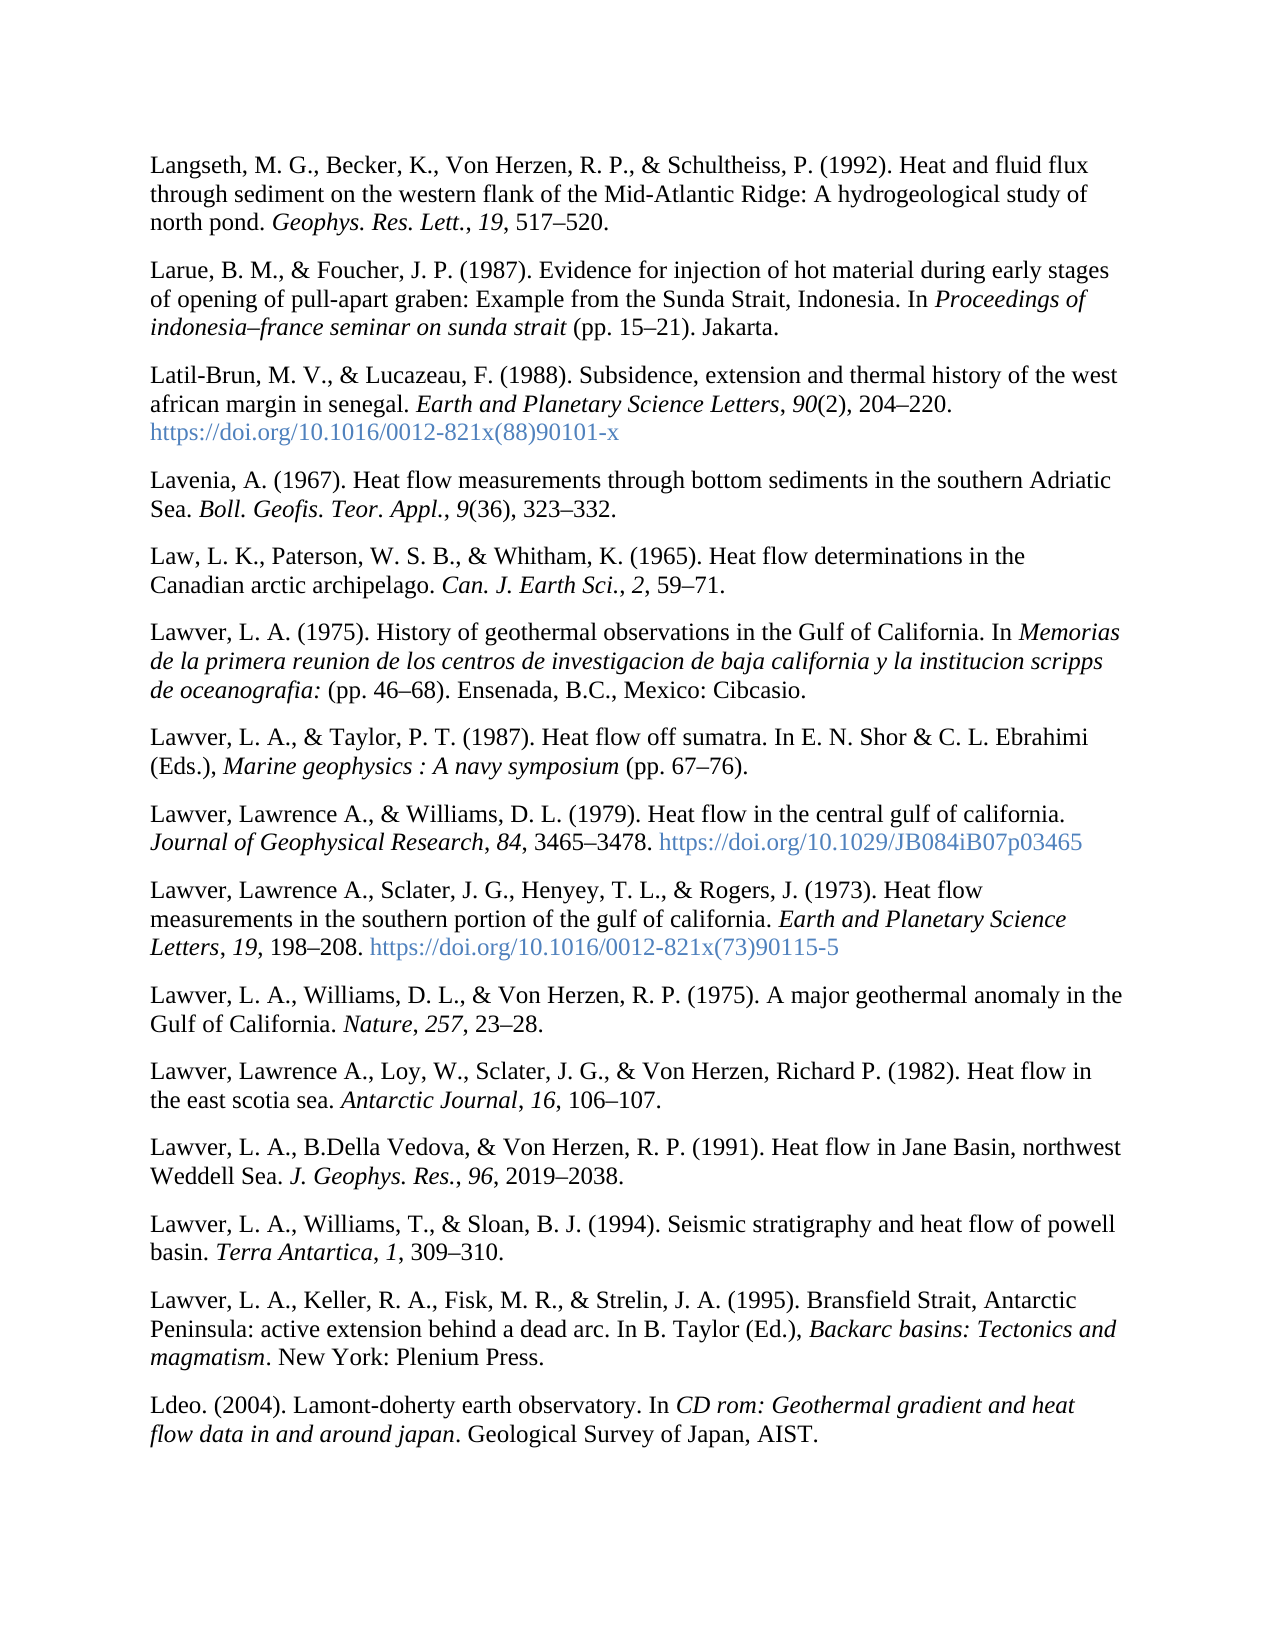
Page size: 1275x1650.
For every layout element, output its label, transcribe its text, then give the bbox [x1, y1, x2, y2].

text Lawver, L. A., Williams, T., & Sloan, B. J. (1994). Seismic stratigraphy and heat flow of powell basin. Terra Antartica, 1, 309–310. [150, 1209, 1125, 1266]
text Lawver, Lawrence A., Sclater, J. G., Henyey, T. L., & Rogers, J. (1973). Heat flow measurements in the southern portion of the gulf of california. Earth and Planetary Science Letters, 19, 198–208. https://doi.org/10.1016/0012-821x(73)90115-5 [150, 875, 1125, 961]
text Lawver, L. A., B.Della Vedova, & Von Herzen, R. P. (1991). Heat flow in Jane Basin, northwest Weddell Sea. J. Geophys. Res., 96, 2019–2038. [150, 1132, 1125, 1190]
text Latil-Brun, M. V., & Lucazeau, F. (1988). Subsidence, extension and thermal history of the west african margin in senegal. Earth and Planetary Science Letters, 90(2), 204–220. https://doi.org/10.1016/0012-821x(88)90101-x [150, 360, 1125, 446]
text Ldeo. (2004). Lamont-doherty earth observatory. In CD rom: Geothermal gradient and heat flow data in and around japan. Geological Survey of Japan, AIST. [150, 1390, 1125, 1447]
text Lavenia, A. (1967). Heat flow measurements through bottom sediments in the southern Adriatic Sea. Boll. Geofis. Teor. Appl., 9(36), 323–332. [150, 465, 1125, 522]
text Lawver, L. A., Williams, D. L., & Von Herzen, R. P. (1975). A major geothermal anomaly in the Gulf of California. Nature, 257, 23–28. [150, 980, 1125, 1037]
text Langseth, M. G., Becker, K., Von Herzen, R. P., & Schultheiss, P. (1992). Heat and fluid flux through sediment on the western flank of the Mid-Atlantic Ridge: A hydrogeological study of north pond. Geophys. Res. Lett., 19, 517–520. [150, 150, 1125, 236]
text Law, L. K., Paterson, W. S. B., & Whitham, K. (1965). Heat flow determinations in the Canadian arctic archipelago. Can. J. Earth Sci., 2, 59–71. [150, 541, 1125, 599]
text Lawver, L. A., Keller, R. A., Fisk, M. R., & Strelin, J. A. (1995). Bransfield Strait, Antarctic Peninsula: active extension behind a dead arc. In B. Taylor (Ed.), Backarc basins: Tectonics and magmatism. New York: Plenium Press. [150, 1285, 1125, 1371]
text Lawver, Lawrence A., Loy, W., Sclater, J. G., & Von Herzen, Richard P. (1982). Heat flow in the east scotia sea. Antarctic Journal, 16, 106–107. [150, 1056, 1125, 1114]
text Lawver, Lawrence A., & Williams, D. L. (1979). Heat flow in the central gulf of california. Journal of Geophysical Research, 84, 3465–3478. https://doi.org/10.1029/JB084iB07p03465 [150, 799, 1125, 856]
text Lawver, L. A., & Taylor, P. T. (1987). Heat flow off sumatra. In E. N. Shor & C. L. Ebrahimi (Eds.), Marine geophysics : A navy symposium (pp. 67–76). [150, 722, 1125, 780]
text Larue, B. M., & Foucher, J. P. (1987). Evidence for injection of hot material during early stages of opening of pull-apart graben: Example from the Sunda Strait, Indonesia. In Proceedings of indonesia–france seminar on sunda strait (pp. 15–21). Jakarta. [150, 255, 1125, 341]
text Lawver, L. A. (1975). History of geothermal observations in the Gulf of California. In Memorias de la primera reunion de los centros de investigacion de baja california y la institucion scripps de oceanografia: (pp. 46–68). Ensenada, B.C., Mexico: Cibcasio. [150, 617, 1125, 704]
